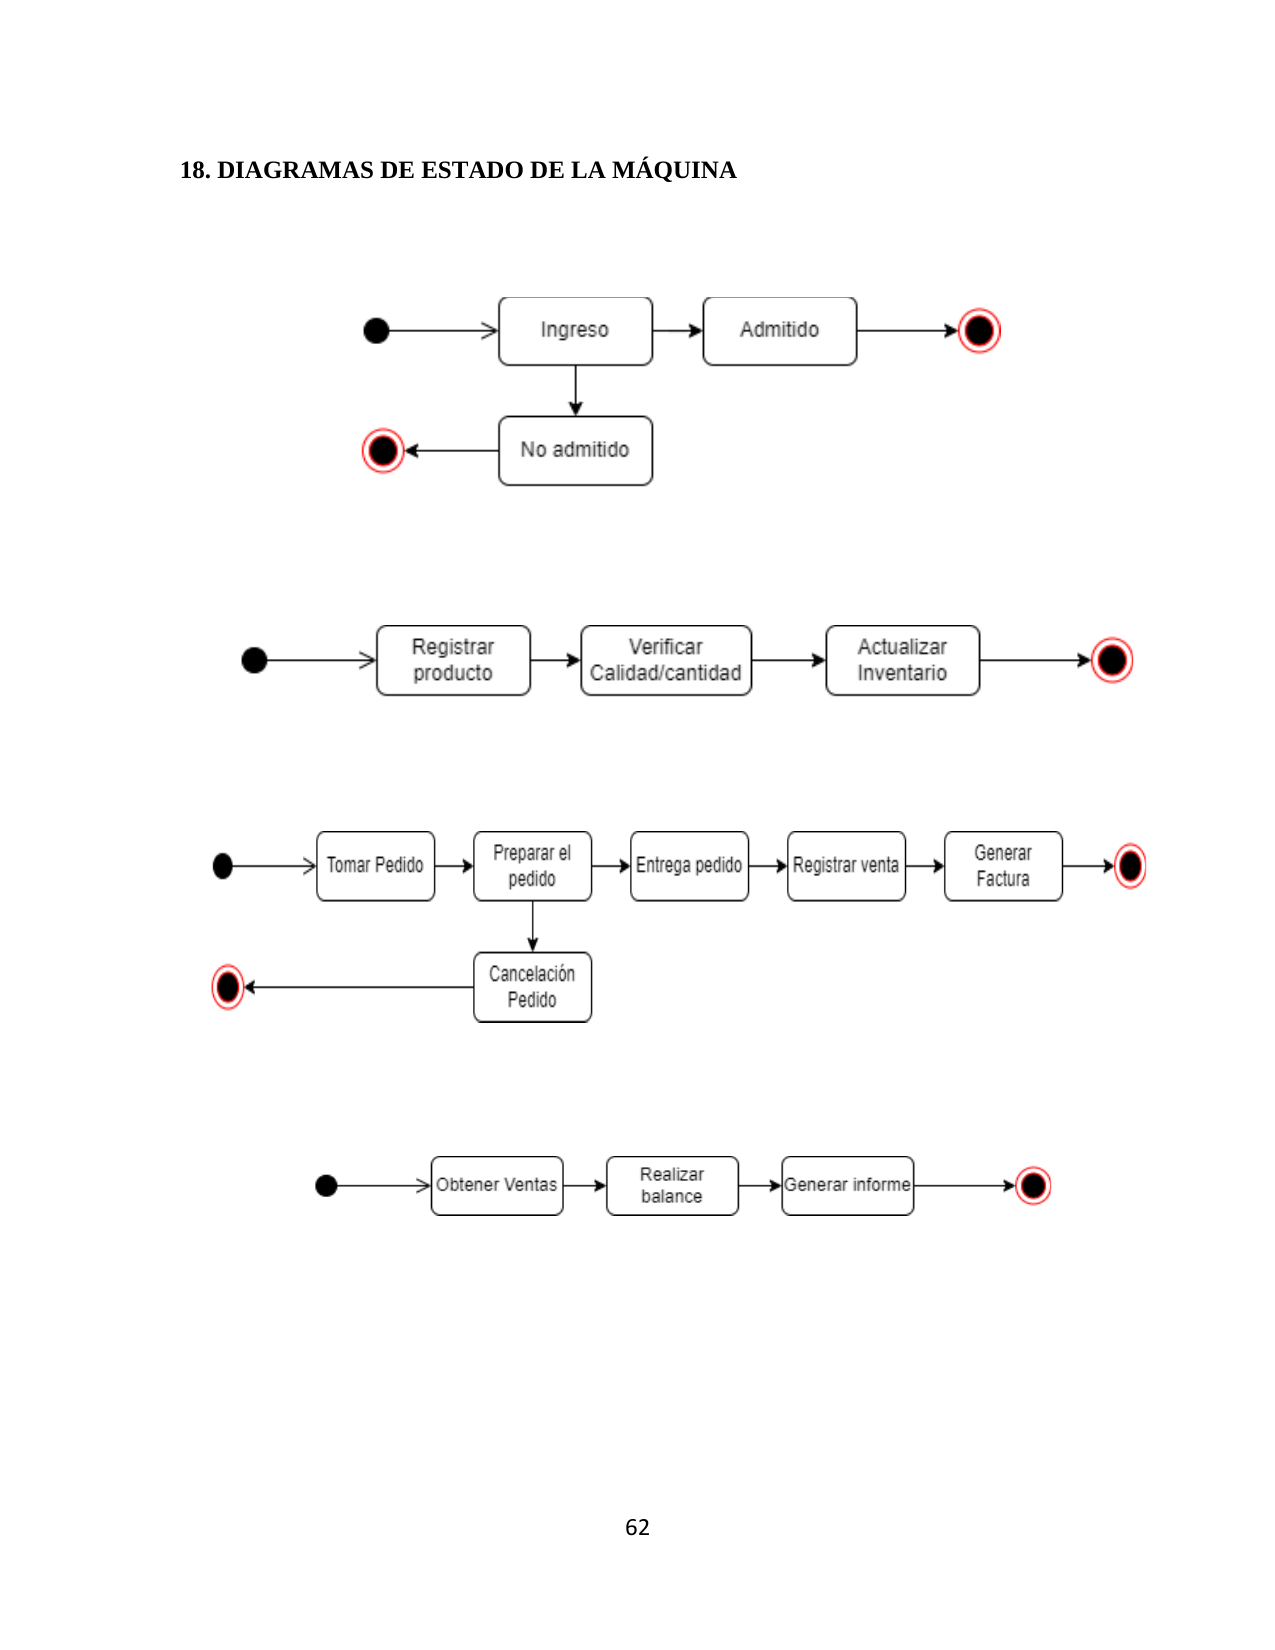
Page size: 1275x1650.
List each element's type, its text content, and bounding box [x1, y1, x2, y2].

picture [225, 625, 1134, 698]
picture [347, 297, 1001, 488]
picture [201, 831, 1147, 1023]
subtitle DIAGRAMAS DE ESTADO DE LA MÁQUINA [179, 155, 1197, 184]
picture [301, 1156, 1052, 1216]
